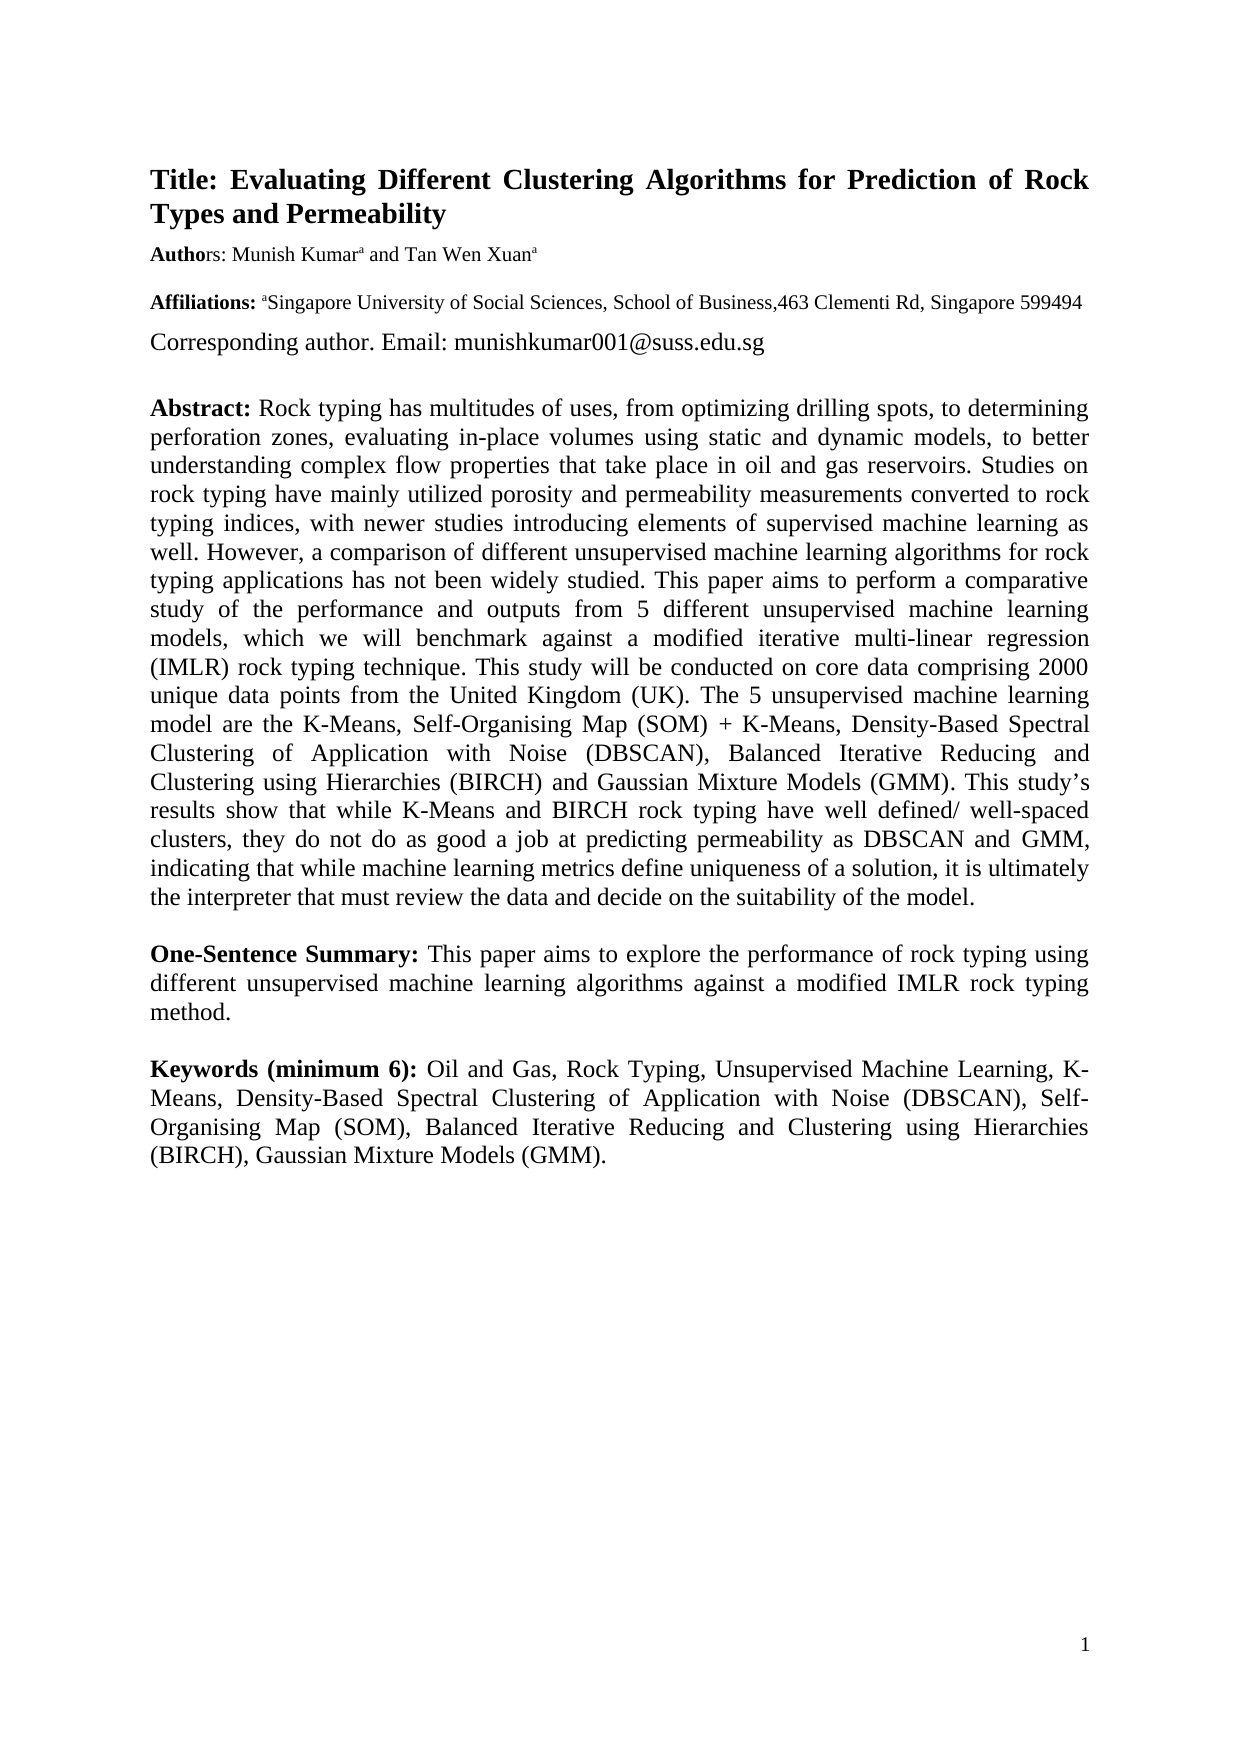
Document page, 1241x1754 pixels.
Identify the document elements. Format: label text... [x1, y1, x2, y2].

text Authors: Munish Kumara and Tan Wen Xuana [150, 242, 1090, 266]
text Corresponding author. Email: munishkumar001@suss.edu.sg [150, 327, 1090, 356]
text Abstract: Rock typing has multitudes of uses, from optimizing drilling spots, to determining perforation zones, evaluating in-place volumes using static and dynamic models, to better understanding complex flow properties that take place in oil and gas reservoirs. Studies on rock typing have mainly utilized porosity and permeability measurements converted to rock typing indices, with newer studies introducing elements of supervised machine learning as well. However, a comparison of different unsupervised machine learning algorithms for rock typing applications has not been widely studied. This paper aims to perform a comparative study of the performance and outputs from 5 different unsupervised machine learning models, which we will benchmark against a modified iterative multi-linear regression (IMLR) rock typing technique. This study will be conducted on core data comprising 2000 unique data points from the United Kingdom (UK). The 5 unsupervised machine learning model are the K-Means, Self-Organising Map (SOM) + K-Means, Density-Based Spectral Clustering of Application with Noise (DBSCAN), Balanced Iterative Reducing and Clustering using Hierarchies (BIRCH) and Gaussian Mixture Models (GMM). This study’s results show that while K-Means and BIRCH rock typing have well defined/ well-spaced clusters, they do not do as good a job at predicting permeability as DBSCAN and GMM, indicating that while machine learning metrics define uniqueness of a solution, it is ultimately the interpreter that must review the data and decide on the suitability of the model. [150, 393, 1090, 911]
text One-Sentence Summary: This paper aims to explore the performance of rock typing using different unsupervised machine learning algorithms against a modified IMLR rock typing method. [150, 939, 1090, 1026]
text Title: Evaluating Different Clustering Algorithms for Prediction of Rock Types and Permeability [150, 162, 1090, 229]
text Affiliations: aSingapore University of Social Sciences, School of Business,463 Clementi Rd, Singapore 599494 [150, 290, 1090, 314]
text Keywords (minimum 6): Oil and Gas, Rock Typing, Unsupervised Machine Learning, K-Means, Density-Based Spectral Clustering of Application with Noise (DBSCAN), Self-Organising Map (SOM), Balanced Iterative Reducing and Clustering using Hierarchies (BIRCH), Gaussian Mixture Models (GMM). [150, 1054, 1090, 1169]
